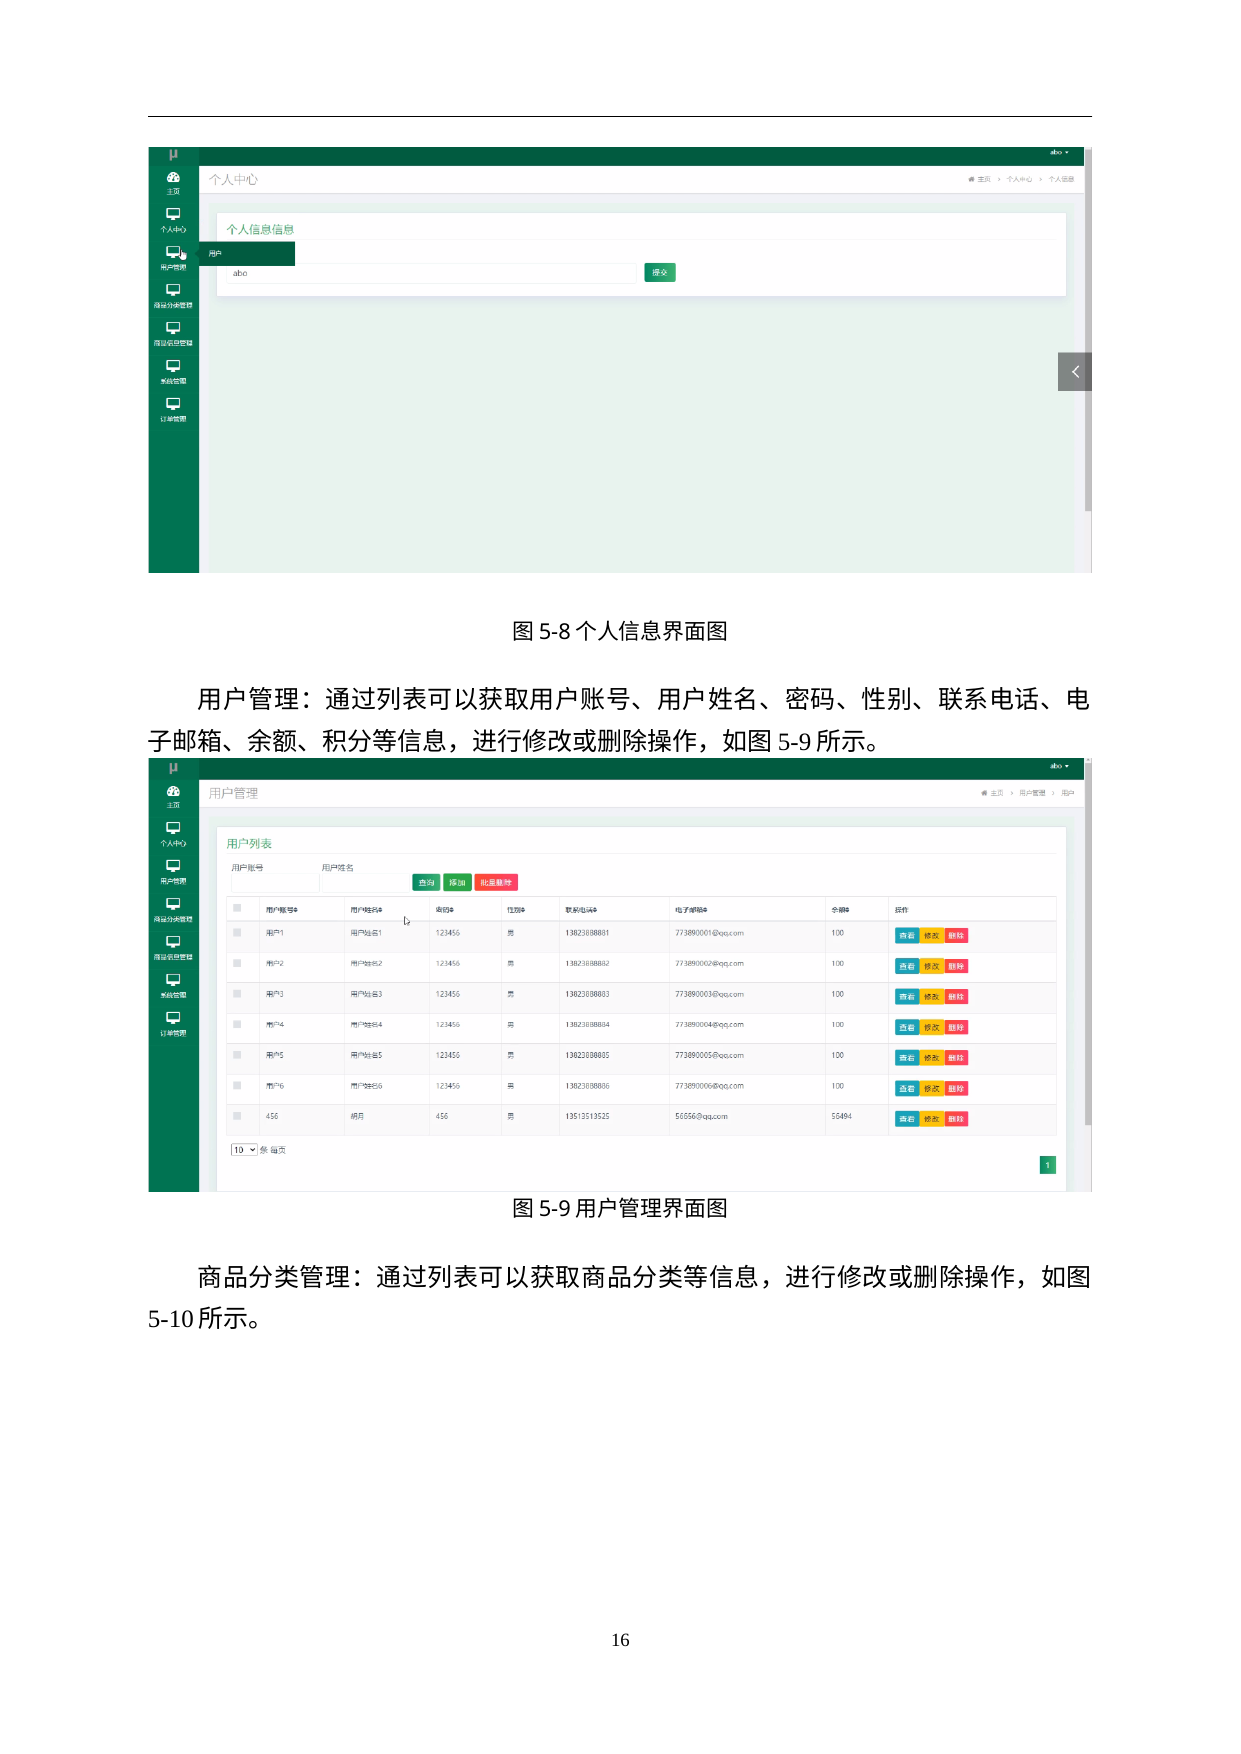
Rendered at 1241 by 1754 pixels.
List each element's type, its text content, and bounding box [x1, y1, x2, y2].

text 图5-8个人信息界面图 [148, 614, 1092, 646]
picture [148, 758, 1092, 1192]
text 图5-9用户管理界面图 [148, 1192, 1092, 1223]
text 用户管理：通过列表可以获取用户账号、用户姓名、密码、性别、联系电话、电子邮箱、余额、积分等信息，进行修改或删除操作，如图5-9所示。 [148, 676, 1092, 758]
text 商品分类管理：通过列表可以获取商品分类等信息，进行修改或删除操作，如图5-10所示。 [148, 1253, 1092, 1336]
picture [148, 147, 1092, 573]
